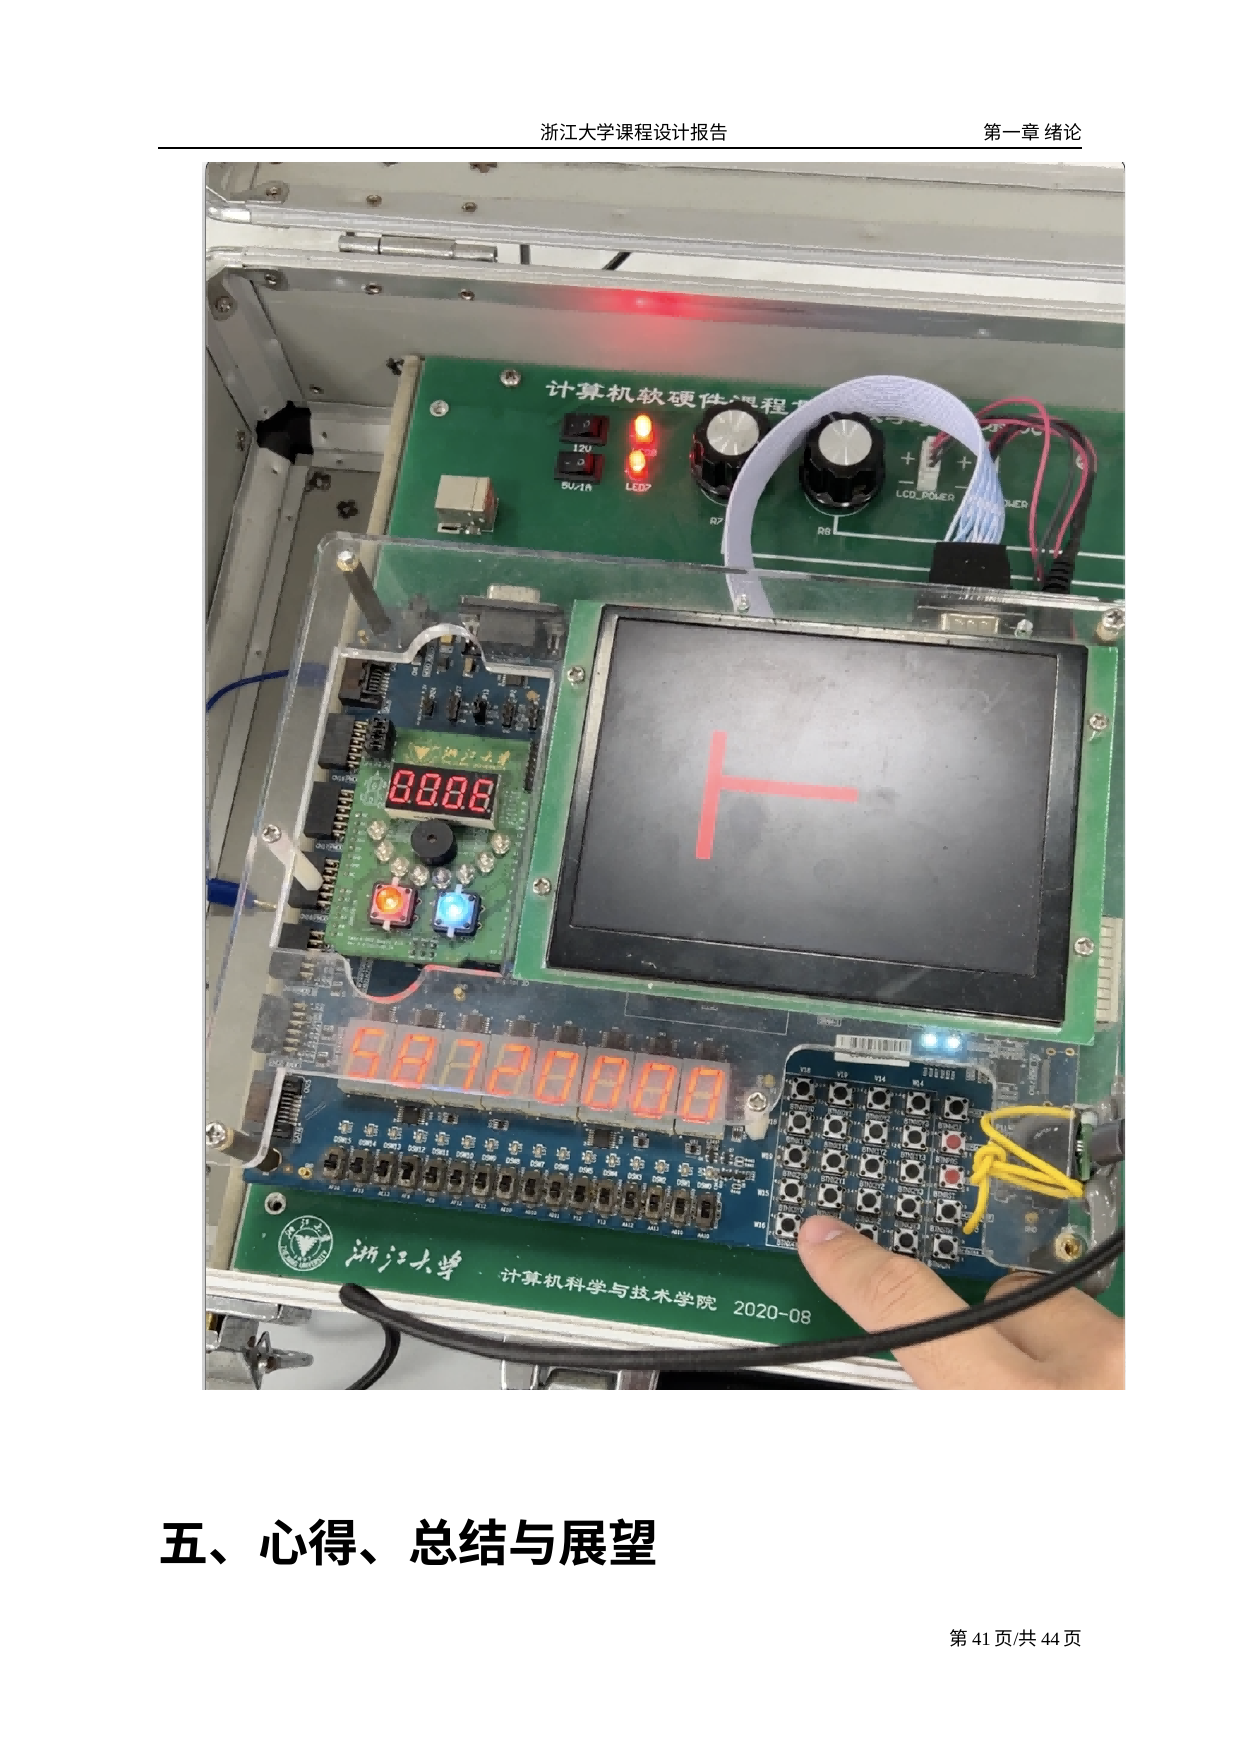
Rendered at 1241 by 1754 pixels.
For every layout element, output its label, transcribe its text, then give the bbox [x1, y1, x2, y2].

picture [202, 162, 1125, 1390]
subtitle 五、心得、总结与展望 [158, 1491, 1082, 1589]
